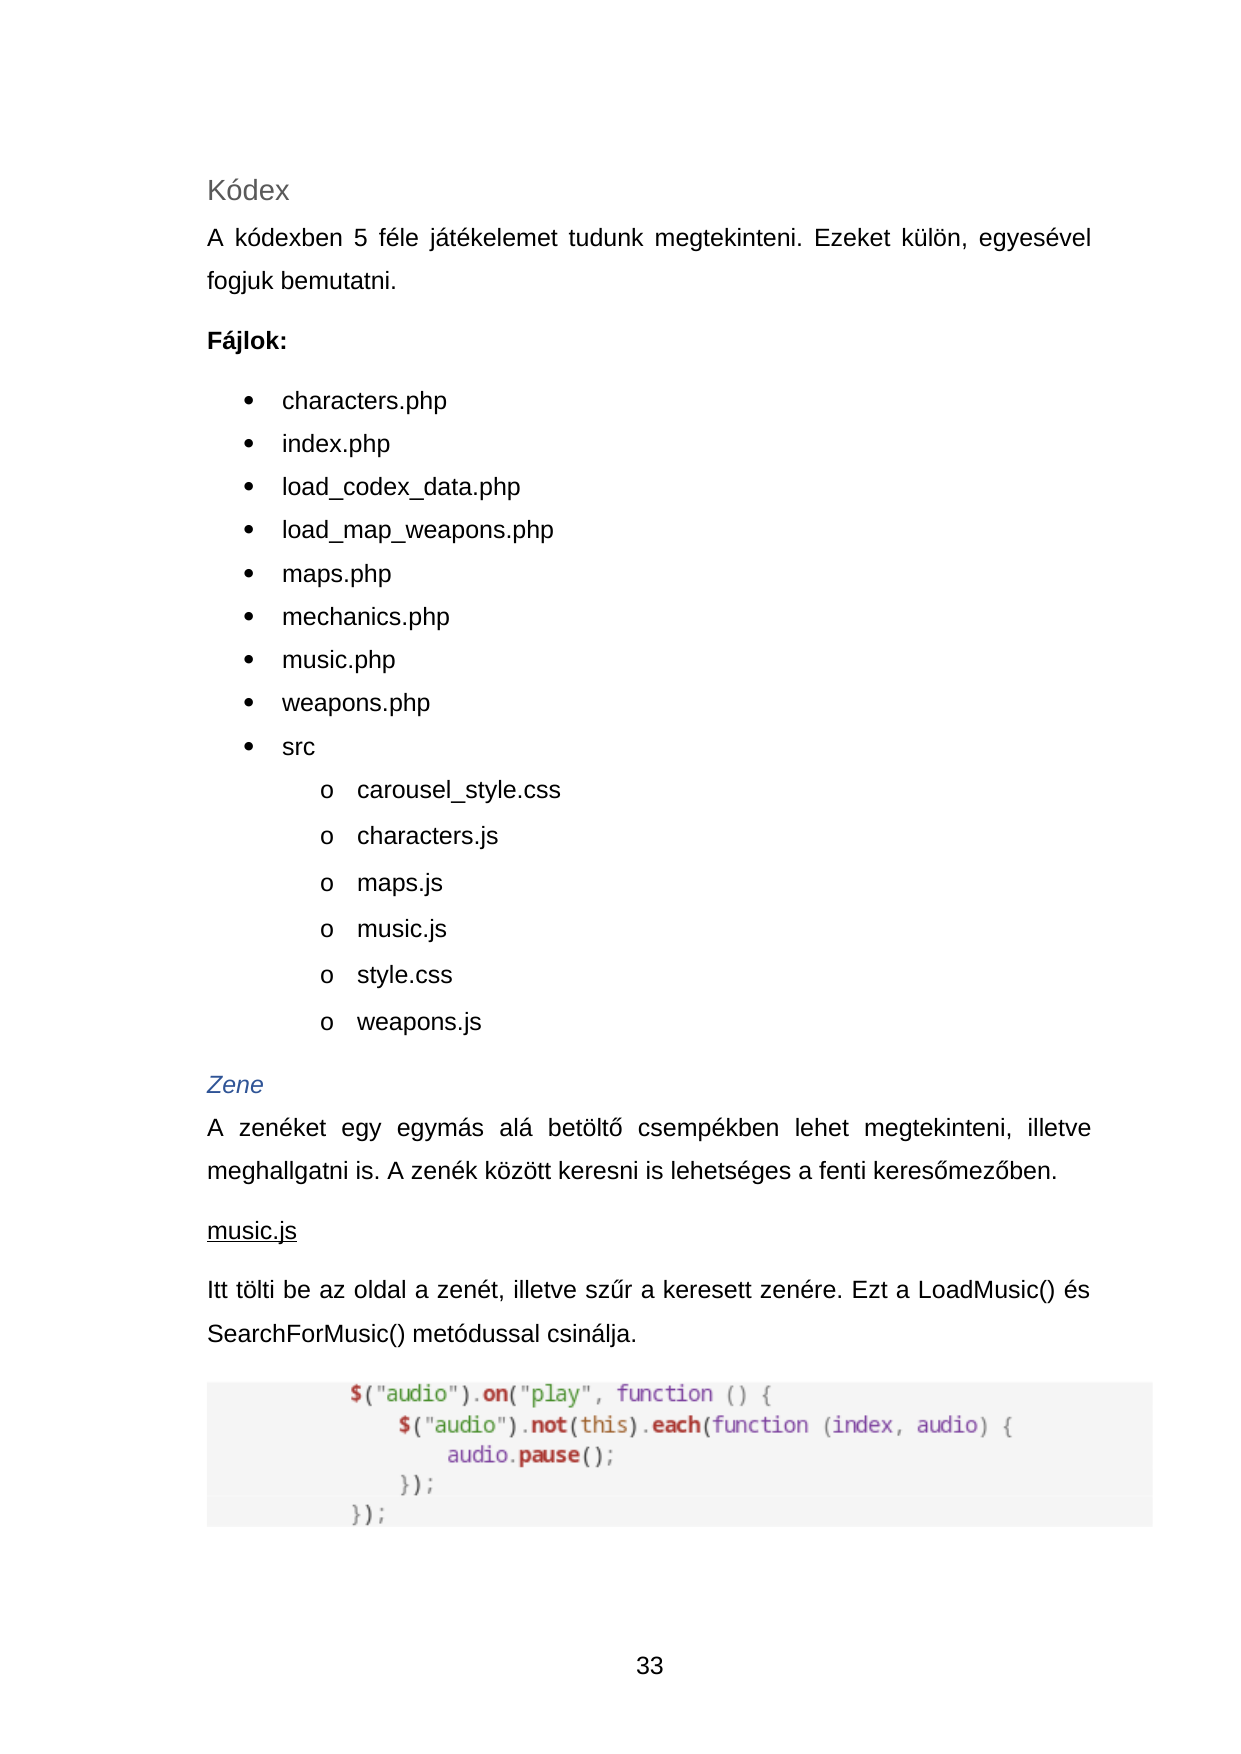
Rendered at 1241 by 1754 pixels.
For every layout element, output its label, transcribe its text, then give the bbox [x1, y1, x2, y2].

text A kódexben 5 féle játékelemet tudunk megtekinteni. Ezeket külön, egyesével fogjuk bemutatni. [207, 223, 1092, 295]
list maps.php [244, 559, 1092, 587]
text Fájlok: [207, 326, 1092, 355]
list maps.js [319, 867, 1092, 898]
list load_codex_data.php [244, 472, 1092, 501]
list weapons.js [319, 1007, 1092, 1037]
subtitle Zene [207, 1069, 1092, 1098]
list weapons.php [244, 688, 1092, 717]
text A zenéket egy egymás alá betöltő csempékben lehet megtekinteni, illetve meghallgatni is. A zenék között keresni is lehetséges a fenti keresőmezőben. [207, 1113, 1092, 1184]
list music.php [244, 645, 1092, 674]
list load_map_weapons.php [244, 515, 1092, 544]
list music.js [319, 914, 1092, 945]
list mechanics.php [244, 602, 1092, 631]
list carousel_style.css [319, 775, 1092, 806]
list index.php [244, 429, 1092, 458]
list characters.js [319, 821, 1092, 852]
text music.js [207, 1216, 1092, 1244]
list src [244, 732, 1092, 760]
list characters.php [244, 386, 1092, 414]
list style.css [319, 960, 1092, 991]
text Itt tölti be az oldal a zenét, illetve szűr a keresett zenére. Ezt a LoadMusic() és SearchForMusic() metódussal csinálja. [207, 1275, 1092, 1347]
subtitle Kódex [207, 173, 1092, 206]
